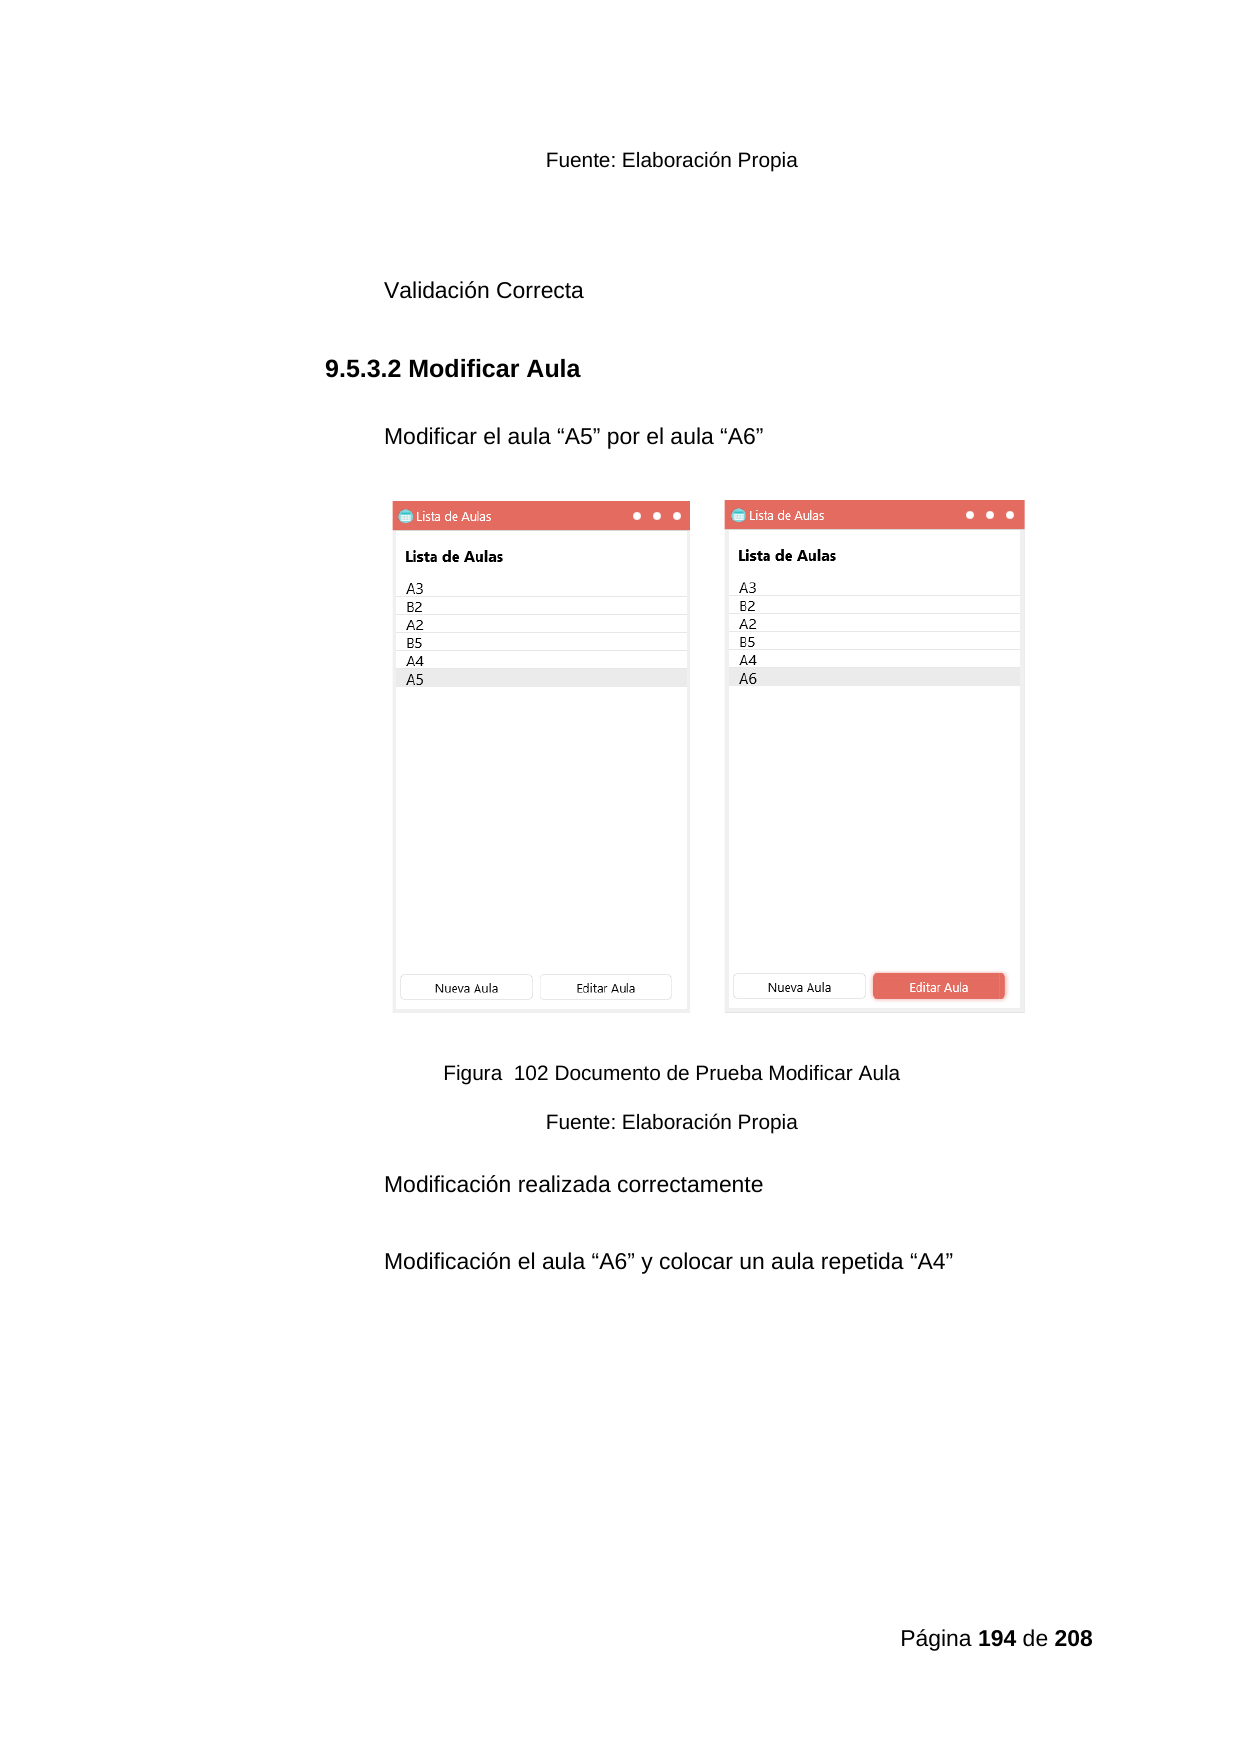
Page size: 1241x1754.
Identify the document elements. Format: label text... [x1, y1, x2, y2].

picture [724, 500, 1025, 1013]
text Modificar el aula “A5” por el aula “A6” [325, 423, 1092, 449]
text Fuente: Elaboración Propia [177, 148, 1092, 172]
picture [392, 501, 690, 1013]
text Modificación realizada correctamente [325, 1171, 1092, 1197]
text Figura 108 Documento de Prueba Modificar Aula [177, 1061, 1092, 1085]
text Fuente: Elaboración Propia [177, 1110, 1092, 1134]
text Modificación el aula “A6” y colocar un aula repetida “A4” [325, 1248, 1092, 1275]
text Validación Correcta [325, 277, 1092, 303]
text 9.5.3.2 Modificar Aula [251, 354, 1092, 383]
